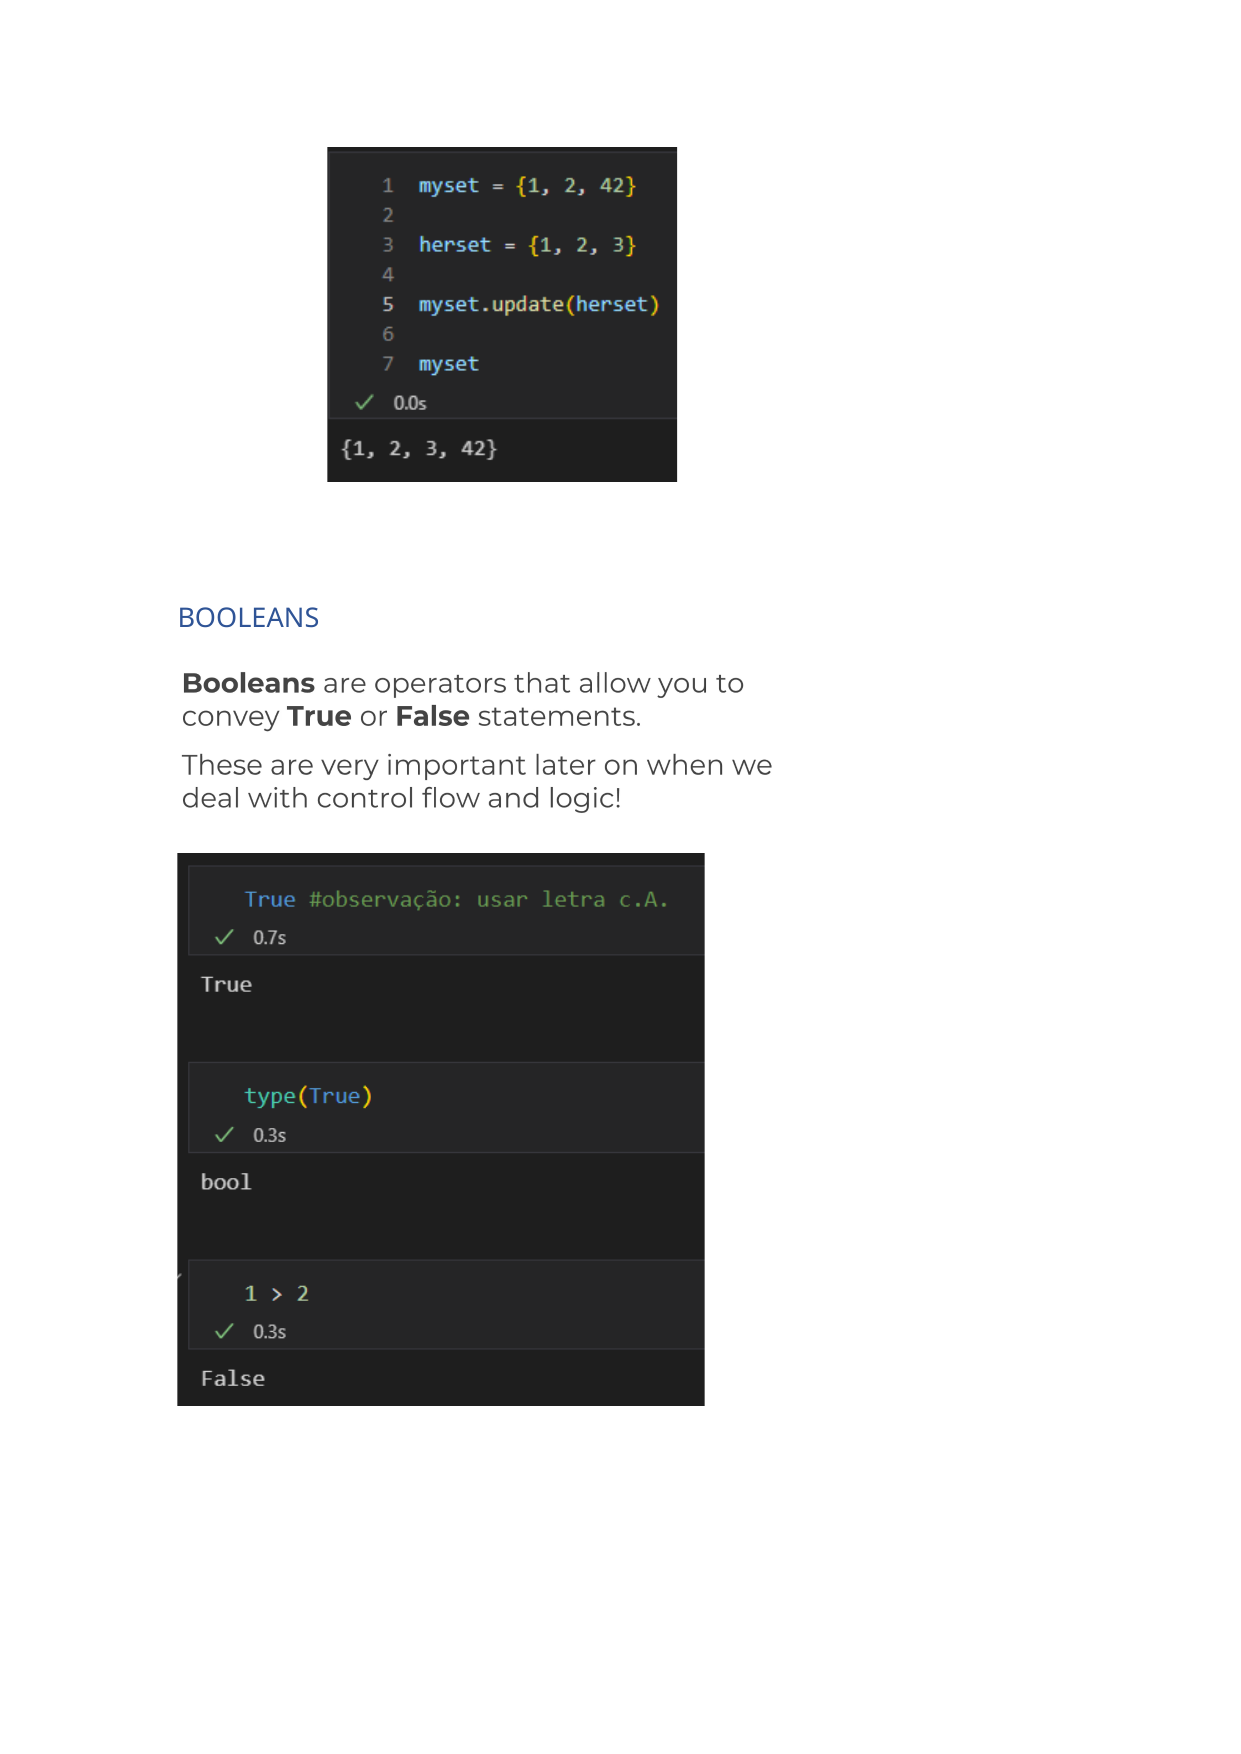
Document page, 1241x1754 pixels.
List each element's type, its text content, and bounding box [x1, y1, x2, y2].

picture [177, 853, 705, 1406]
picture [327, 147, 678, 482]
picture [177, 663, 783, 827]
subtitle BOOLEANS [177, 599, 1063, 636]
